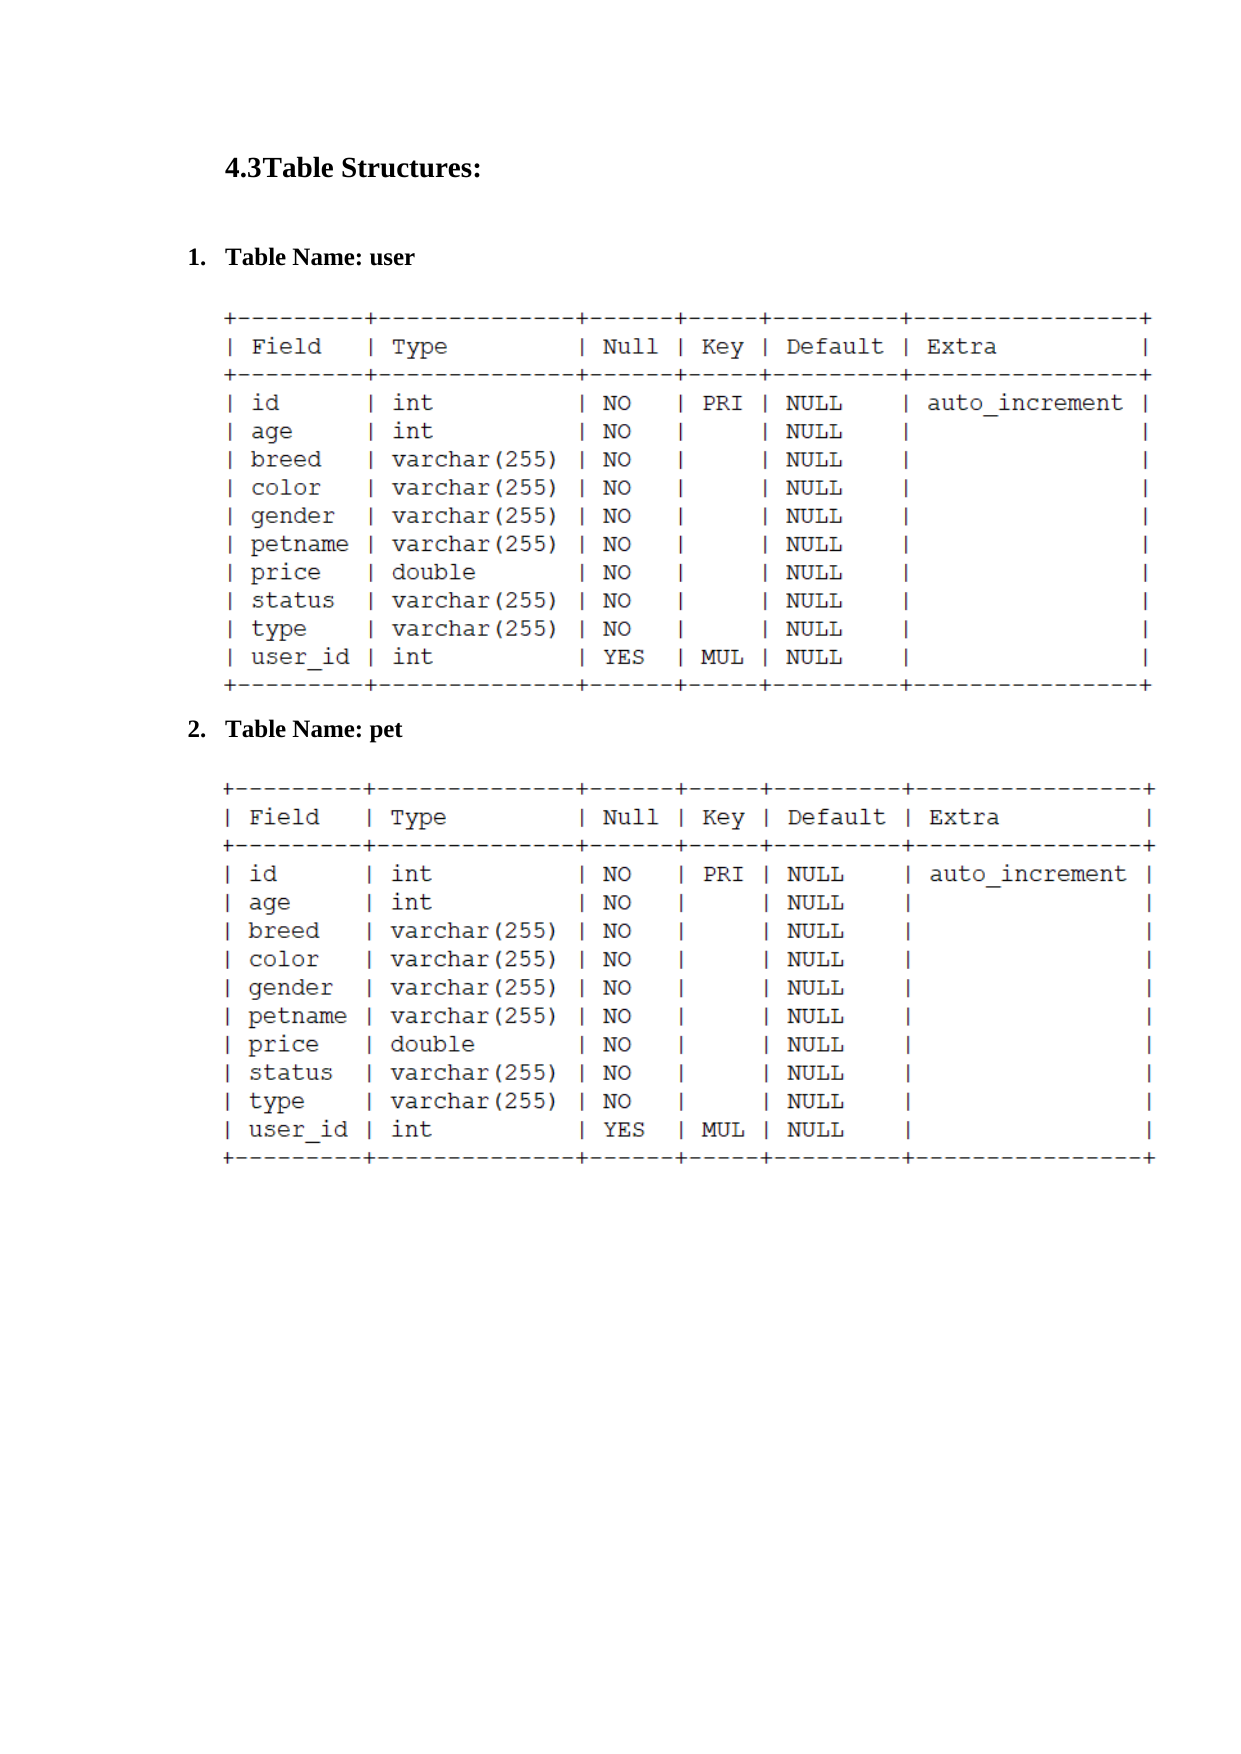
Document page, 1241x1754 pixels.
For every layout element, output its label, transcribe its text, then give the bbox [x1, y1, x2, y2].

picture [223, 305, 1164, 700]
picture [223, 778, 1164, 1169]
list Table Name: pet [187, 714, 1090, 743]
list Table Name: user [187, 242, 1090, 270]
list Table Structures: [225, 150, 1090, 183]
